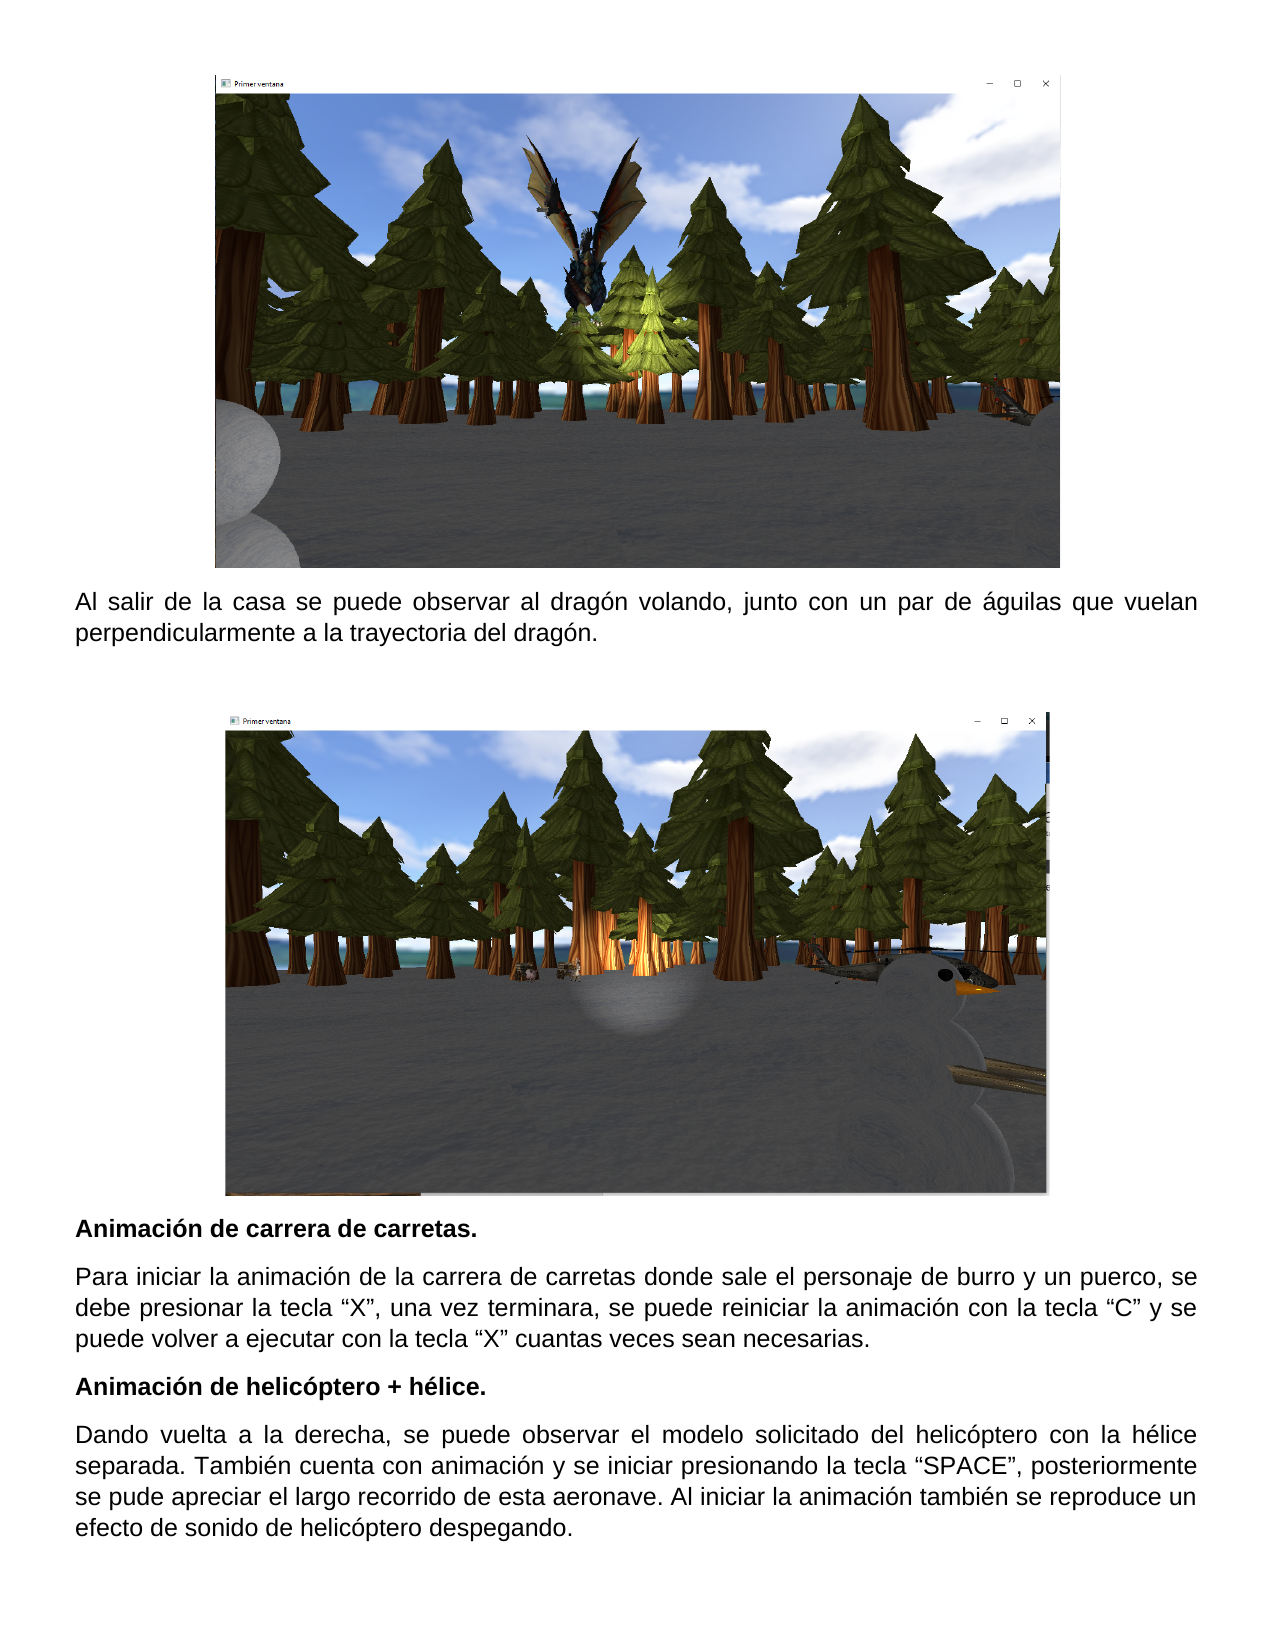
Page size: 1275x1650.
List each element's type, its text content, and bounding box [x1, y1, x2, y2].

text Animación de helicóptero + hélice. [75, 1372, 1200, 1401]
text Animación de carrera de carretas. [75, 1214, 1200, 1243]
text Dando vuelta a la derecha, se puede observar el modelo solicitado del helicóptero con la hélice separada. También cuenta con animación y se iniciar presionando la tecla “SPACE”, posteriormente se pude apreciar el largo recorrido de esta aeronave. Al iniciar la animación también se reproduce un efecto de sonido de helicóptero despegando. [75, 1419, 1200, 1541]
text Al salir de la casa se puede observar al dragón volando, junto con un par de águilas que vuelan perpendicularmente a la trayectoria del dragón. [75, 586, 1200, 646]
picture [215, 75, 1060, 568]
text Para iniciar la animación de la carrera de carretas donde sale el personaje de burro y un puerco, se debe presionar la tecla “X”, una vez terminara, se puede reiniciar la animación con la tecla “C” y se puede volver a ejecutar con la tecla “X” cuantas veces sean necesarias. [75, 1262, 1200, 1353]
picture [225, 712, 1050, 1196]
